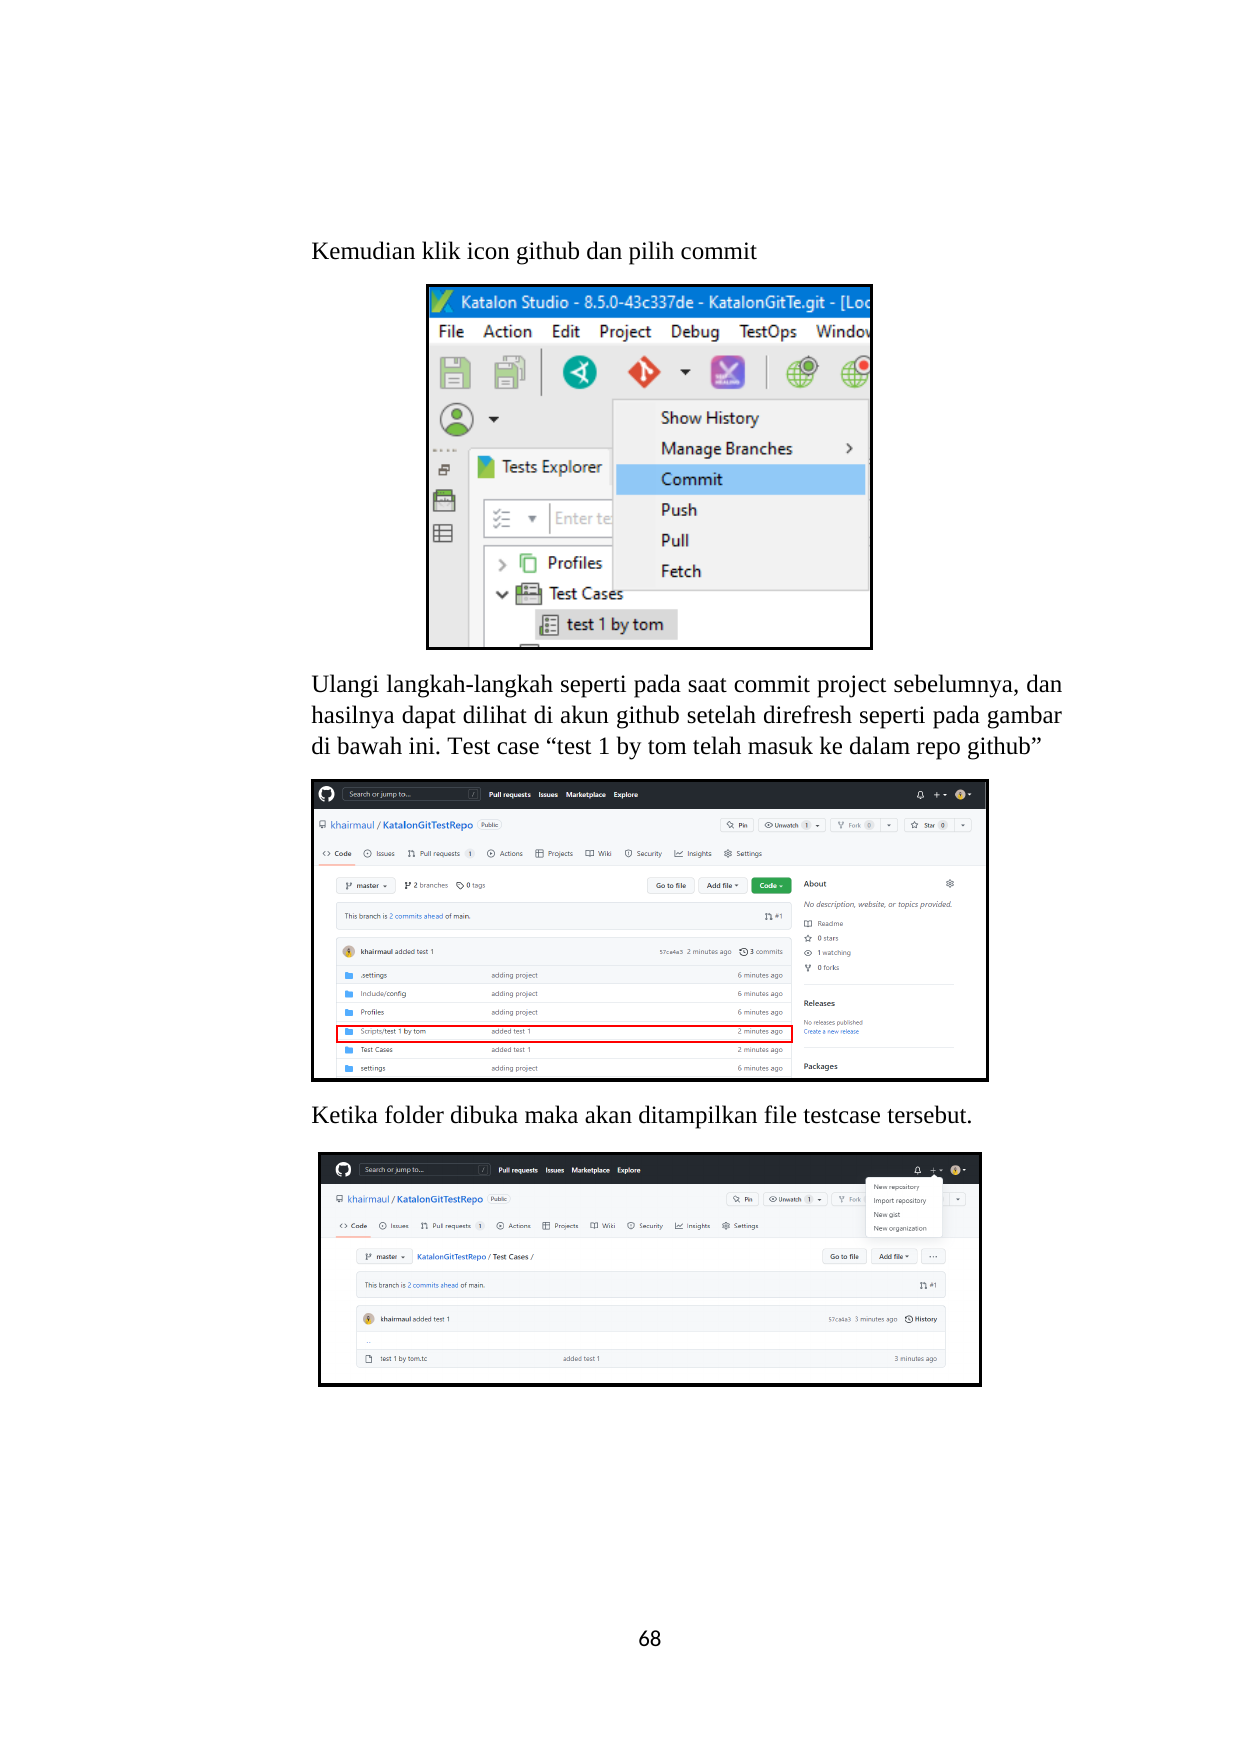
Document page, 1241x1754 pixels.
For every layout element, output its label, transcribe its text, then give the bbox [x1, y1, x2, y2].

picture [429, 287, 870, 647]
text Kemudian klik icon github dan pilih commit [236, 236, 1063, 265]
text Ketika folder dibuka maka akan ditampilkan file testcase tersebut. [236, 1100, 1063, 1129]
picture [314, 782, 986, 1078]
text Ulangi langkah-langkah seperti pada saat commit project sebelumnya, dan hasilnya dapat dilihat di akun github setelah direfresh seperti pada gambar di bawah ini. Test case “test 1 by tom telah masuk ke dalam repo github” [311, 669, 1063, 760]
picture [321, 1155, 979, 1383]
